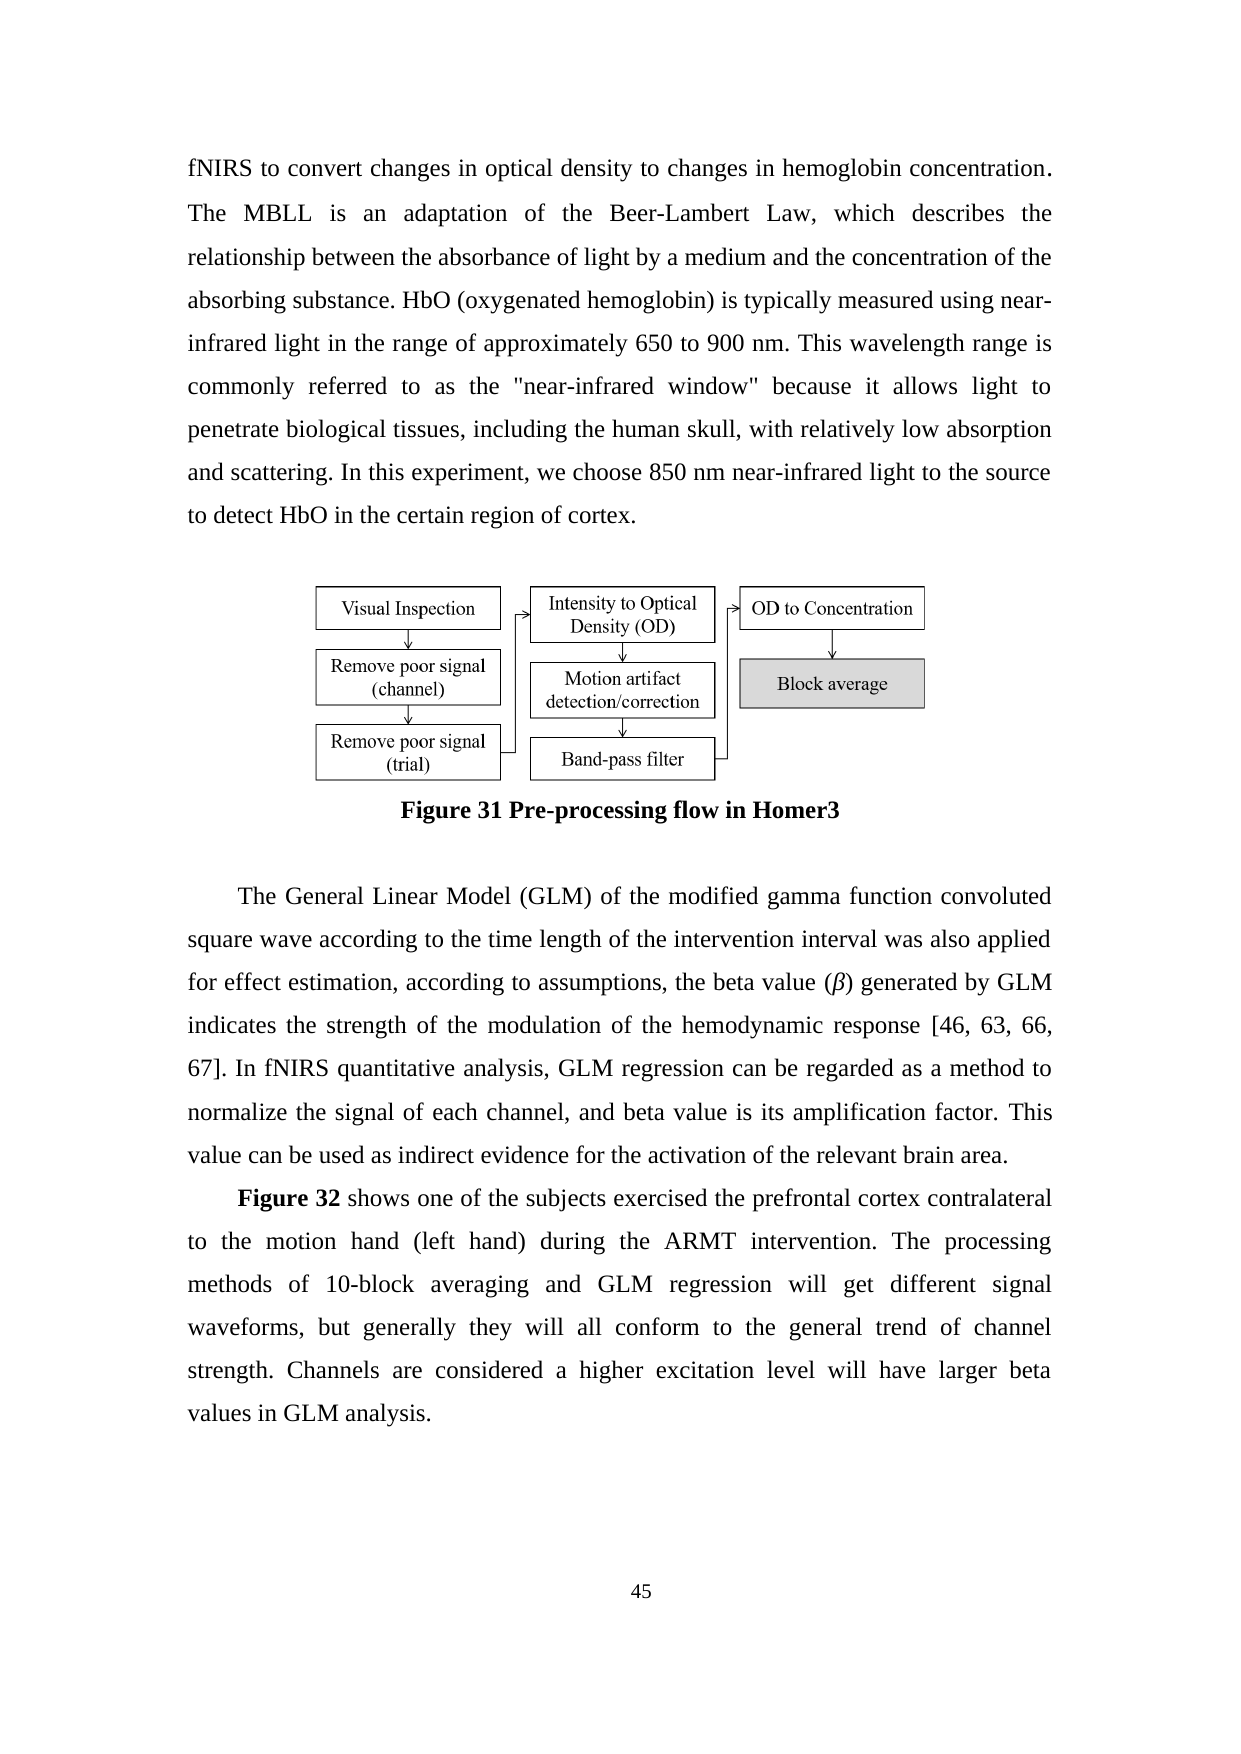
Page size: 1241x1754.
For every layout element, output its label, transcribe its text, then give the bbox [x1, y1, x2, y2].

text Figure 32 shows one of the subjects exercised the prefrontal cortex contralateral to the motion hand (left hand) during the ARMT intervention. The processing methods of 10-block averaging and GLM regression will get different signal waveforms, but generally they will all conform to the general trend of channel strength. Channels are considered a higher excitation level will have larger beta values in GLM analysis. [187, 1183, 1053, 1427]
text Figure 31 Pre-processing flow in Homer3 [187, 795, 1053, 823]
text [187, 150, 1053, 529]
picture [315, 586, 925, 781]
text The General Linear Model (GLM) of the modified gamma function convoluted square wave according to the time length of the intervention interval was also applied for effect estimation, according to assumptions, the beta value (β) generated by GLM indicates the strength of the modulation of the hemodynamic response [46, 63, 66, 67]. In fNIRS quantitative analysis, GLM regression can be regarded as a method to normalize the signal of each channel, and beta value is its amplification factor. This value can be used as indirect evidence for the activation of the relevant brain area. [187, 881, 1053, 1168]
